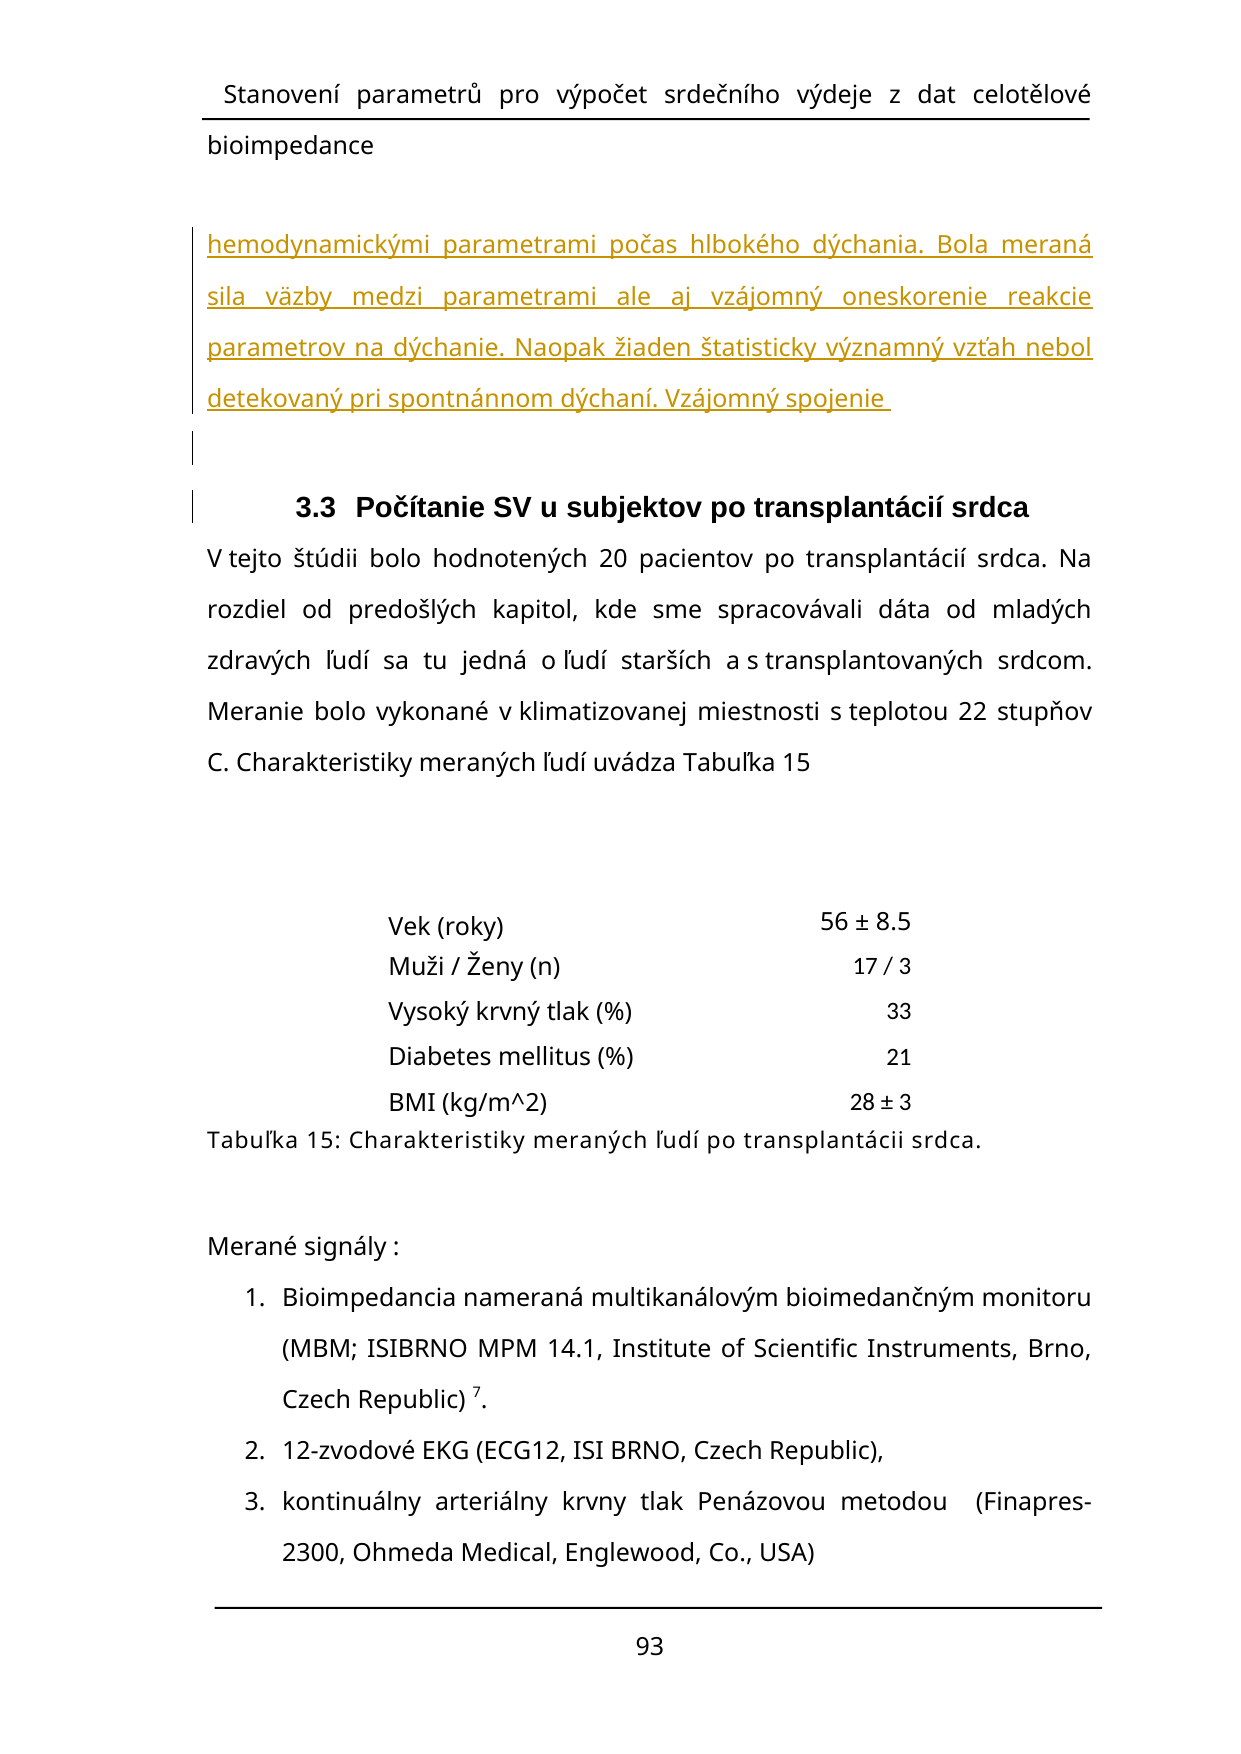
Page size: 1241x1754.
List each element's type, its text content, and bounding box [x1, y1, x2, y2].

table_cell 28 ± 3 [645, 1079, 918, 1124]
list 12-zvodové EKG (ECG12, ISI BRNO, Czech Republic), [244, 1433, 1092, 1467]
table_header Vek (roky) [381, 898, 645, 943]
table_header 56 ± 8.5 [645, 898, 918, 943]
text V tejto štúdii bolo hodnotených 20 pacientov po transplantácií srdca. Na rozdiel od predošlých kapitol, kde sme spracovávali dáta od mladých zdravých ľudí sa tu jedná o ľudí starších a s transplantovaných srdcom. Meranie bolo vykonané v klimatizovanej miestnosti s teplotou 22 stupňov C. Charakteristiky meraných ľudí uvádza Tabuľka 15 [207, 540, 1092, 778]
text Merané signály : [207, 1229, 1092, 1263]
table_cell BMI (kg/m^2) [381, 1079, 645, 1124]
table_cell Diabetes mellitus (%) [381, 1034, 645, 1079]
table_cell Muži / Ženy (n) [381, 943, 645, 988]
subtitle Počítanie SV u subjektov po transplantácií srdca [295, 490, 1092, 523]
text Tabuľka 15: Charakteristiky meraných ľudí po transplantácii srdca. [207, 1124, 1092, 1155]
list Bioimpedancia nameraná multikanálovým bioimedančným monitoru (MBM; ISIBRNO MPM 14.1, Institute of Scientific Instruments, Brno, Czech Republic) 7. [244, 1280, 1092, 1416]
table_cell Vysoký krvný tlak (%) [381, 988, 645, 1033]
table_cell 21 [645, 1034, 918, 1079]
table_cell 17 / 3 [645, 943, 918, 988]
table_cell 33 [645, 988, 918, 1033]
list kontinuálny arteriálny krvny tlak Penázovou metodou (Finapres-2300, Ohmeda Medical, Englewood, Co., USA) [244, 1484, 1092, 1569]
